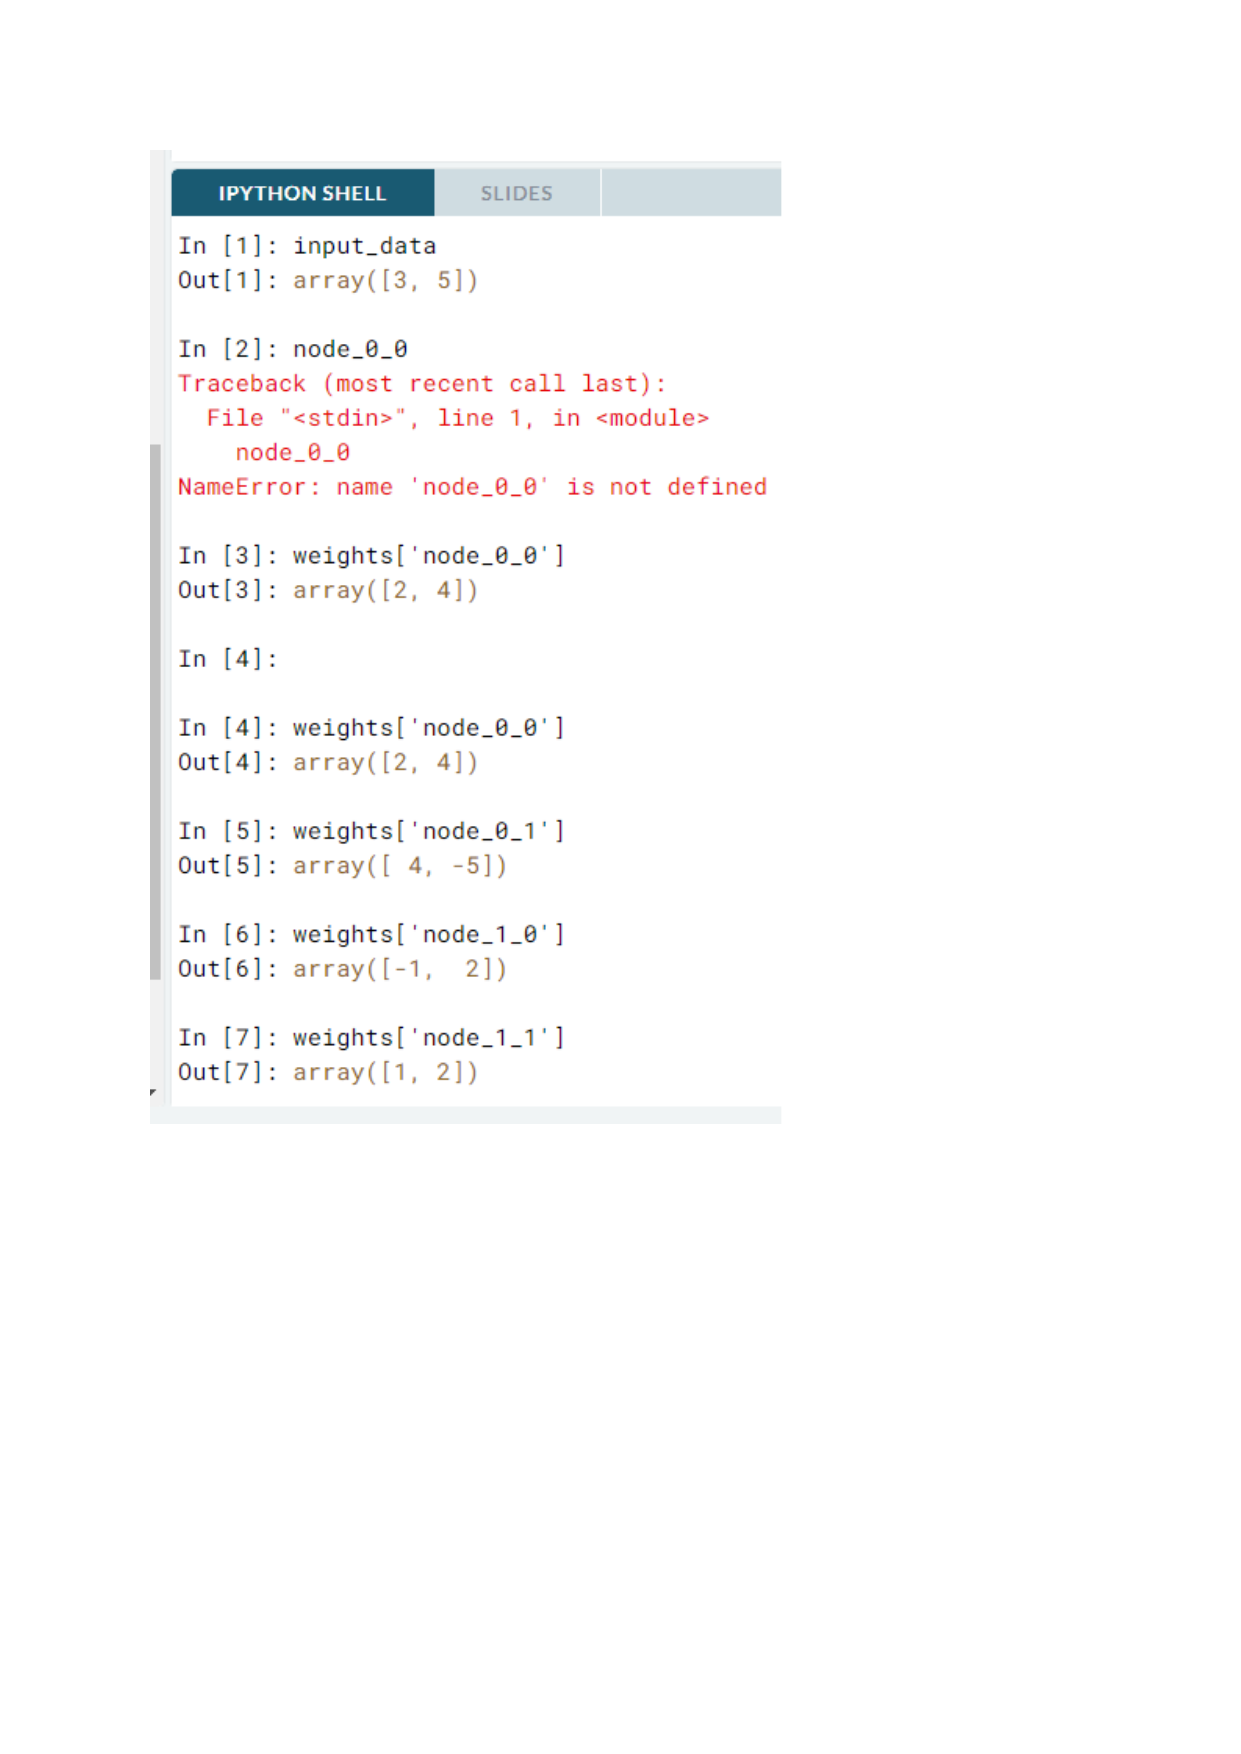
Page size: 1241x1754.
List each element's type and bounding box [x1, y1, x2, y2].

picture [150, 150, 782, 1124]
